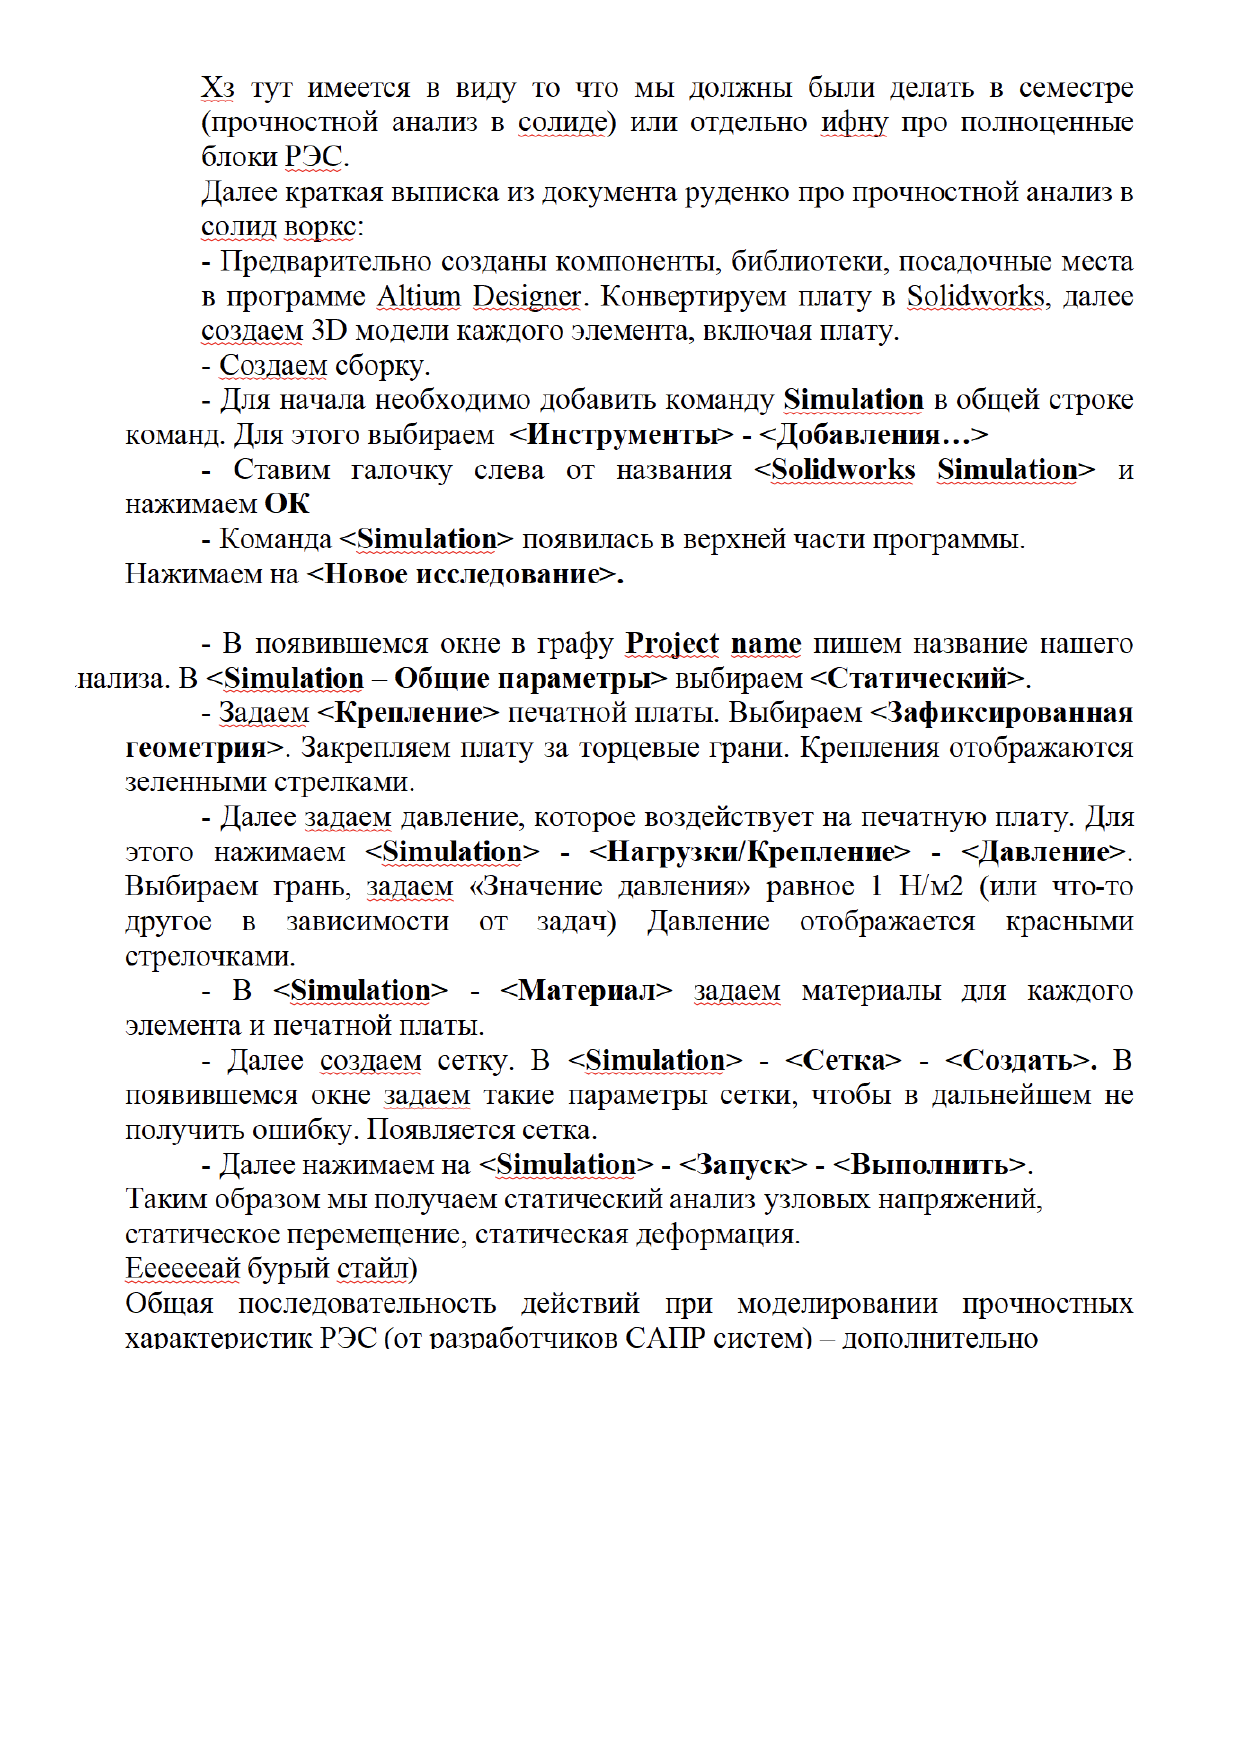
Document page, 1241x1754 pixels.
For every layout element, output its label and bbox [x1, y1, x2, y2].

picture [75, 75, 1166, 1349]
